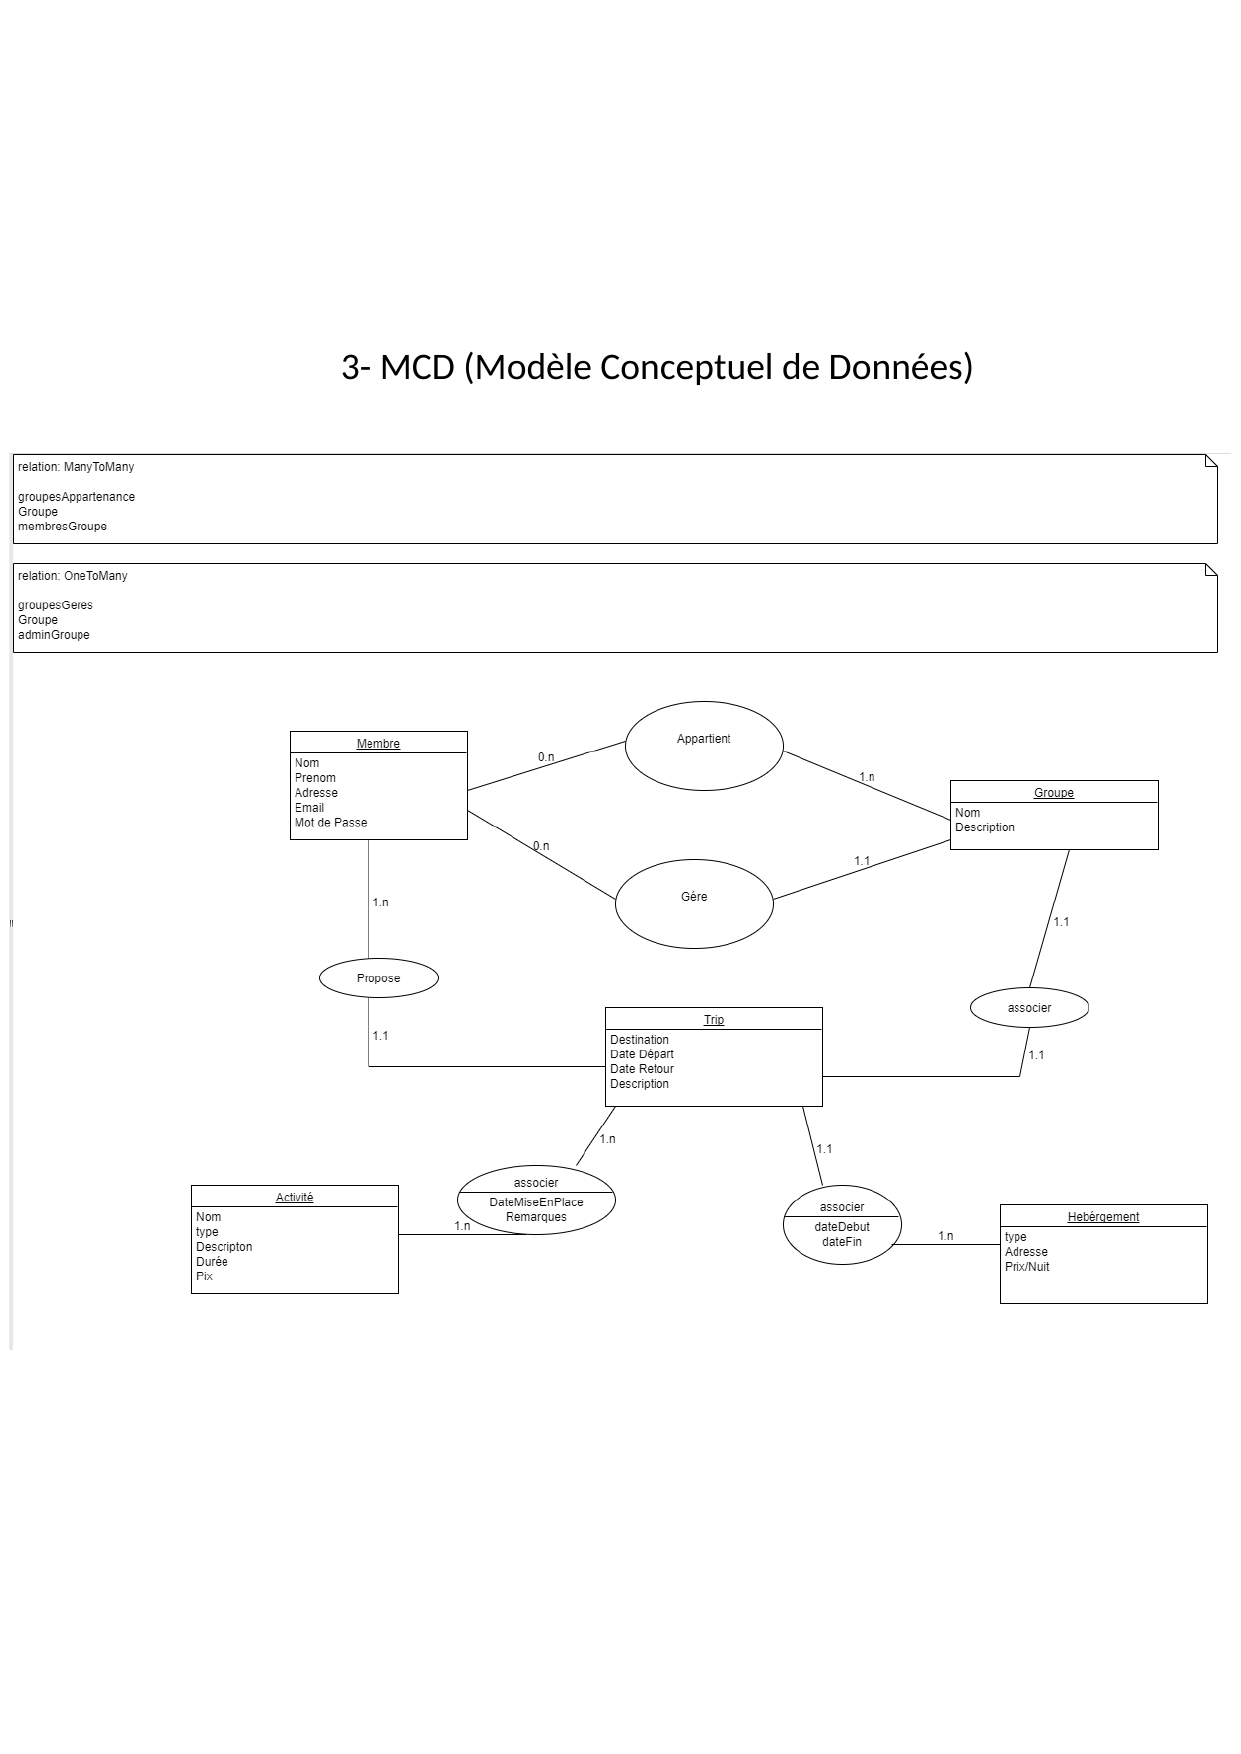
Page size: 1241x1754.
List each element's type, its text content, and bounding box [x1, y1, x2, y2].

picture [9, 453, 1232, 1350]
list 3- MCD (Modèle Conceptuel de Données) [223, 343, 1093, 389]
